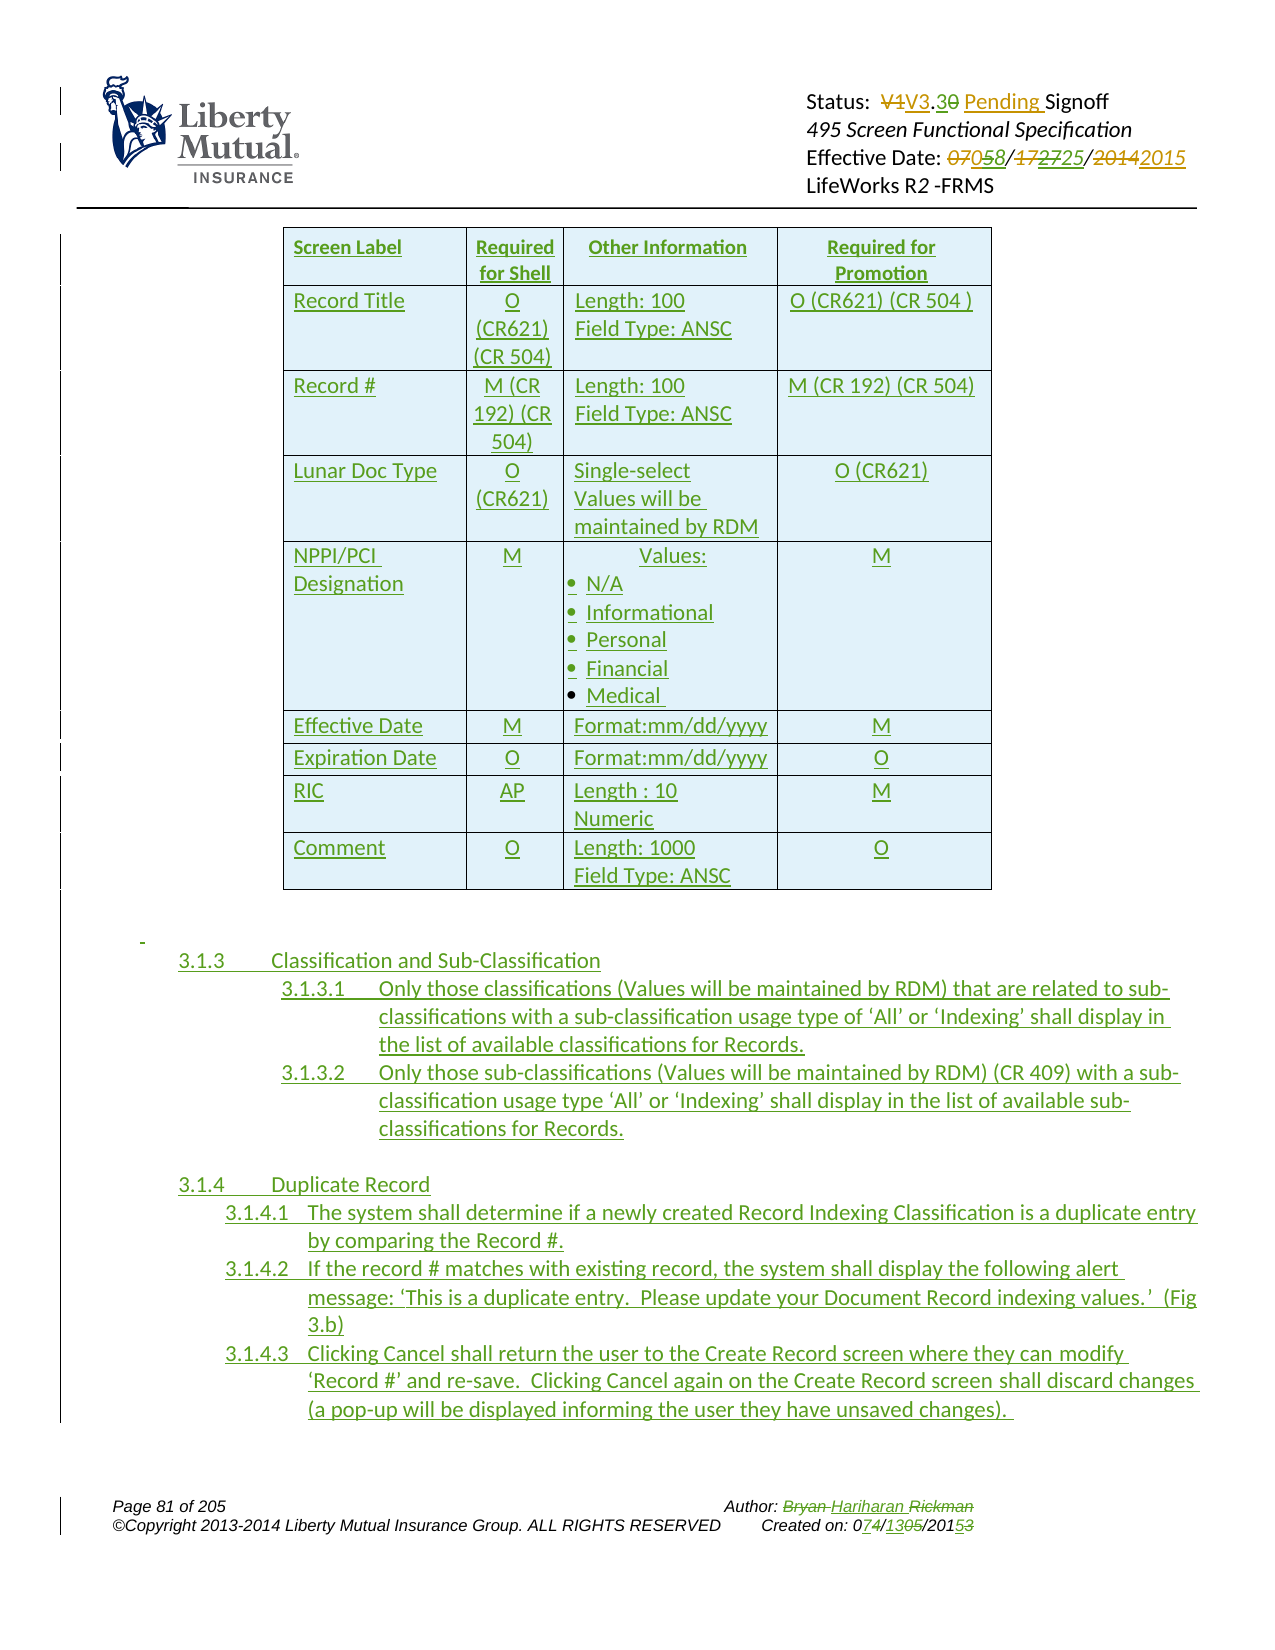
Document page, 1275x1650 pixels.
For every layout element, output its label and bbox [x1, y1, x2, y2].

picture [80, 52, 322, 206]
